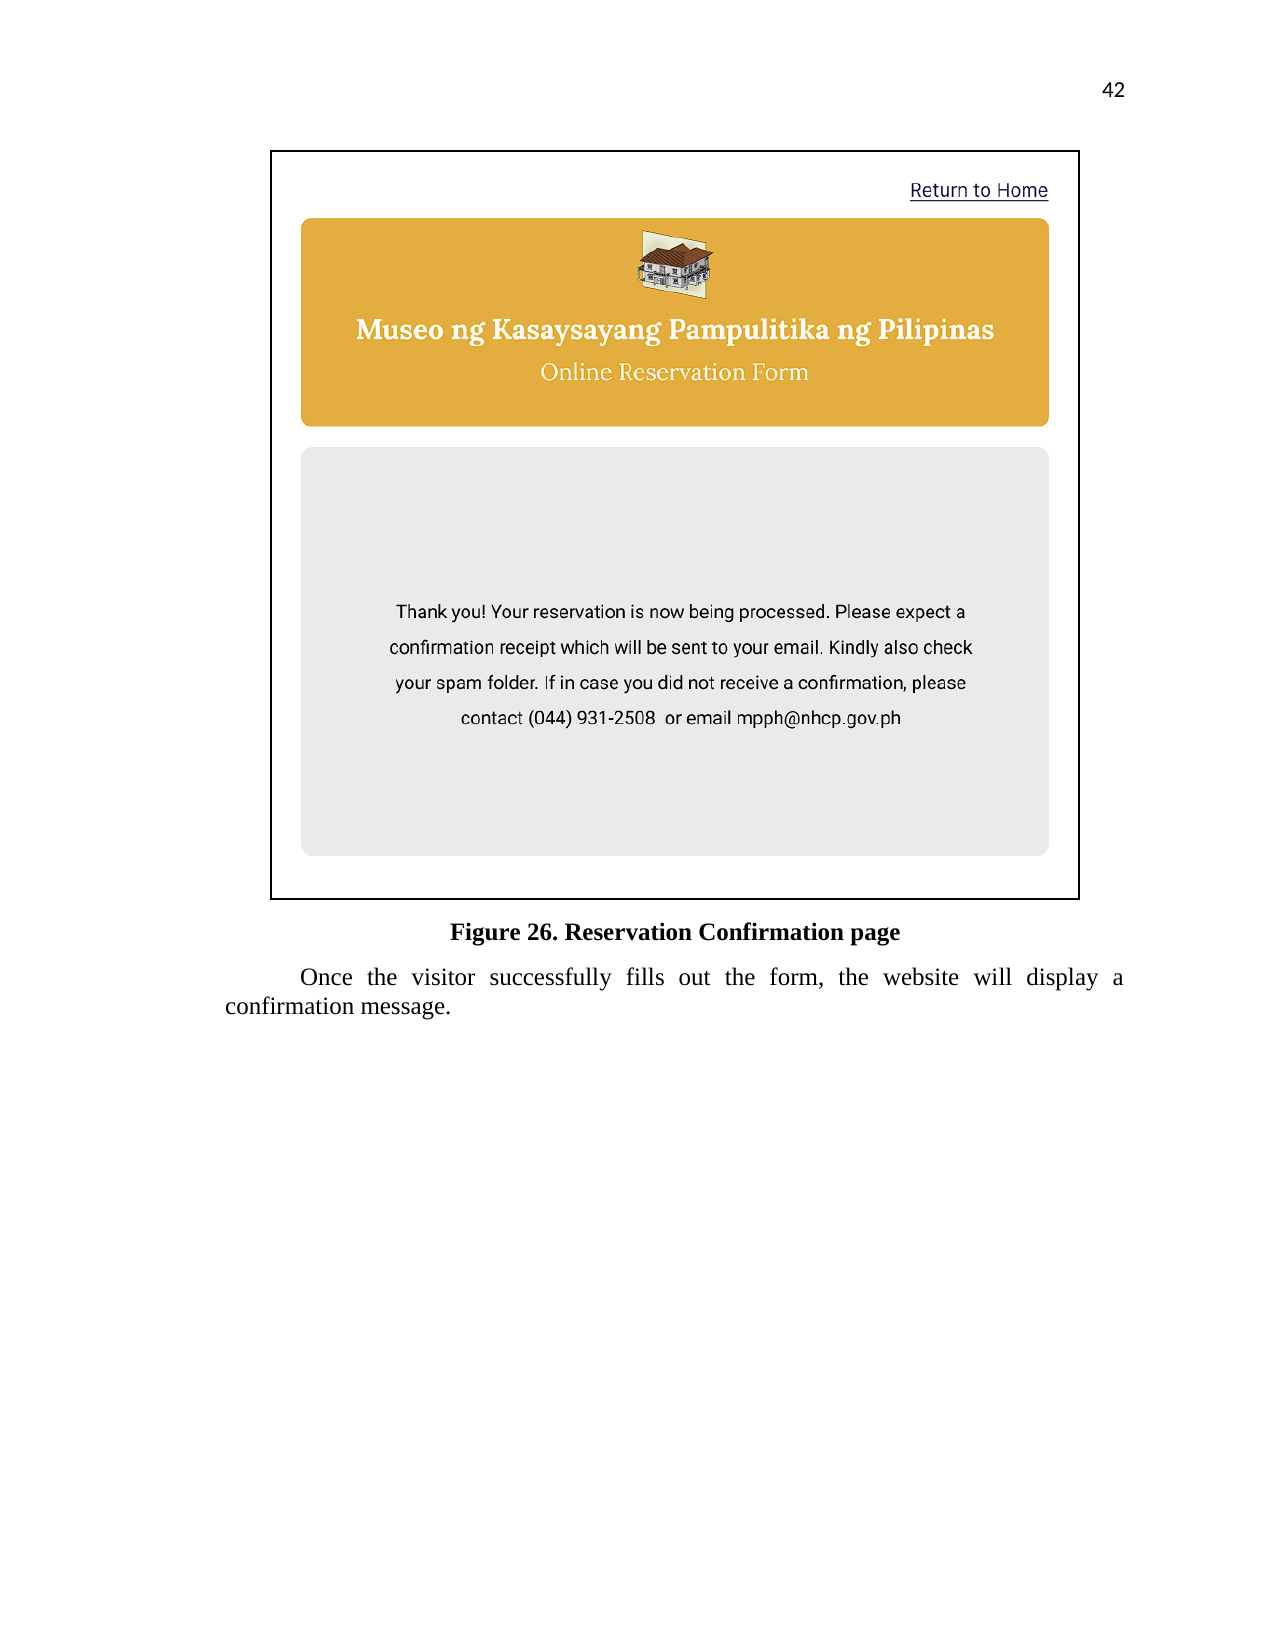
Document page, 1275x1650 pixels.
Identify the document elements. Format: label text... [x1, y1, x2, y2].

text Figure 26. Reservation Confirmation page [225, 917, 1125, 945]
text Once the visitor successfully fills out the form, the website will display a confirmation message. [225, 962, 1125, 1019]
picture [272, 152, 1078, 898]
